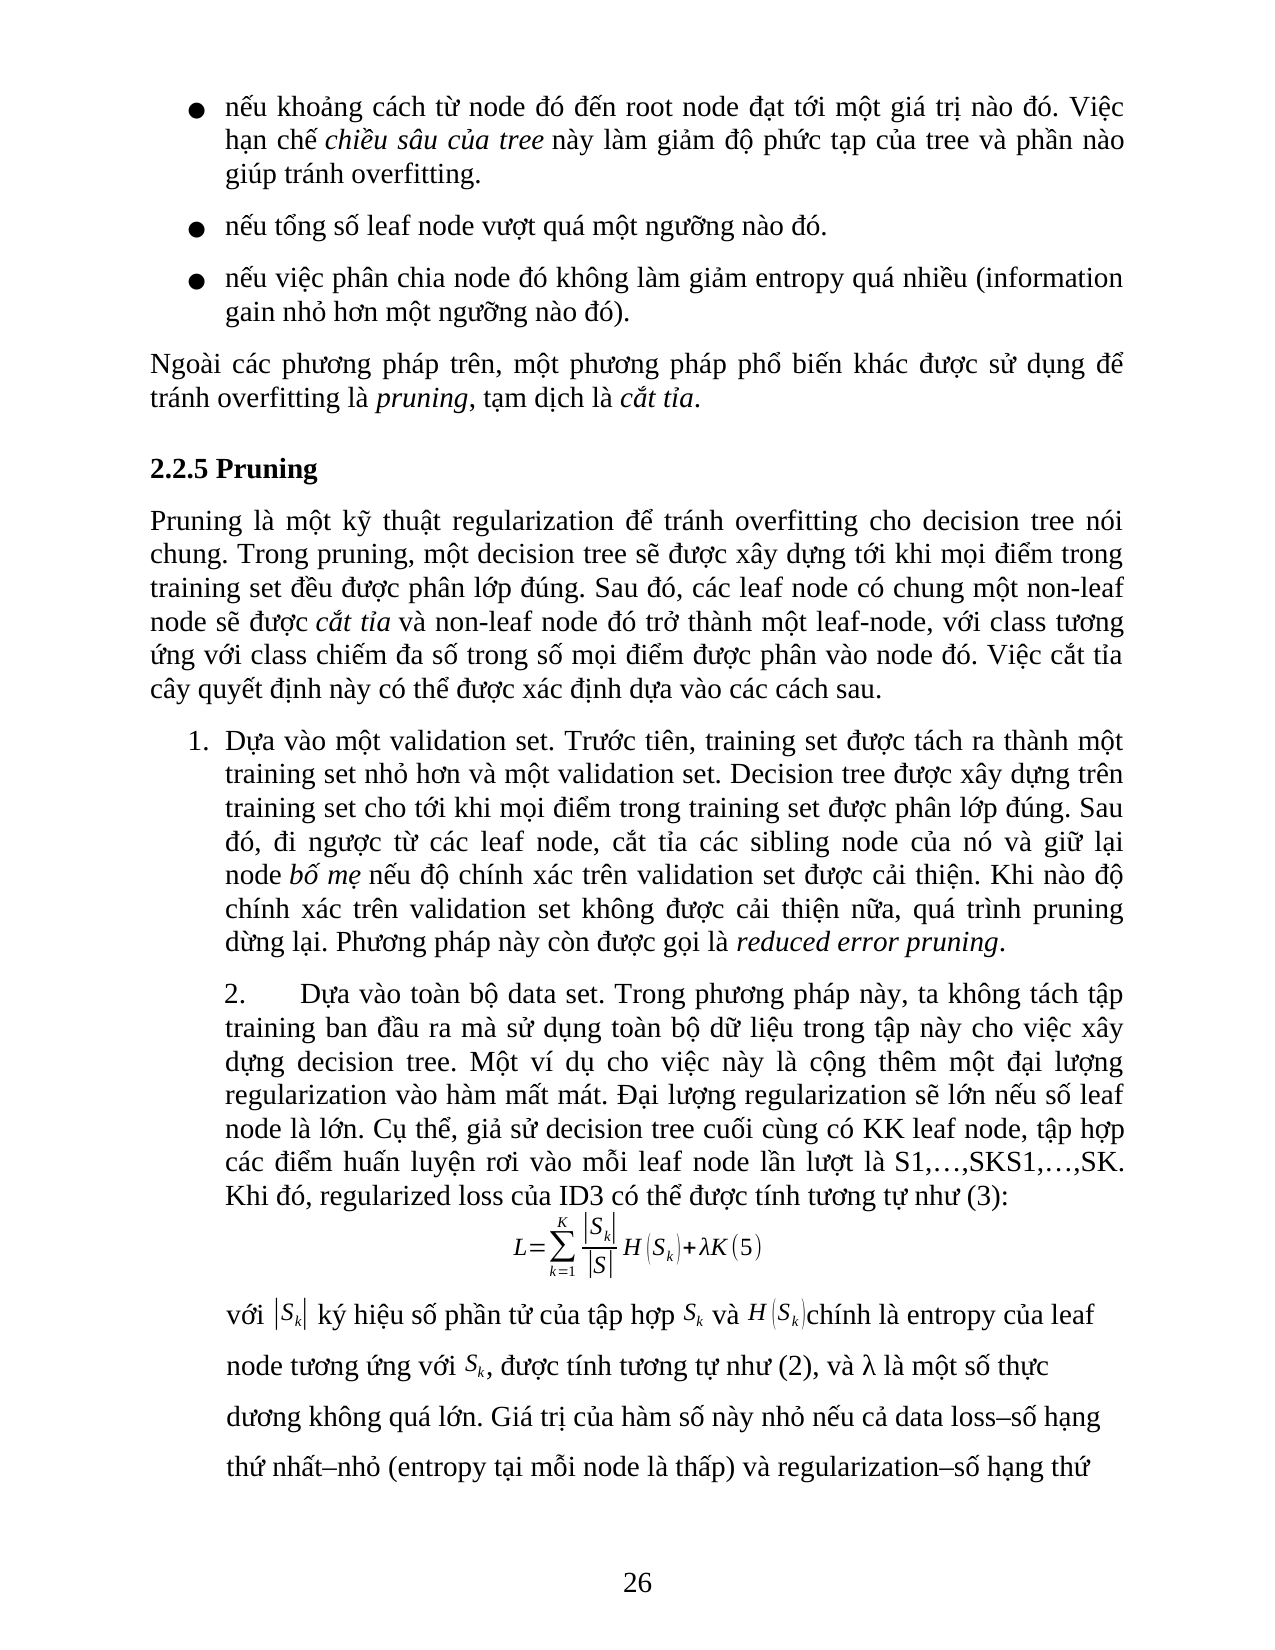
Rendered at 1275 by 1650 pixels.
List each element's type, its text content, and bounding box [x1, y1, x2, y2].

list Dựa vào một validation set. Trước tiên, training set được tách ra thành một training set nhỏ hơn và một validation set. Decision tree được xây dựng trên training set cho tới khi mọi điểm trong training set được phân lớp đúng. Sau đó, đi ngược từ các leaf node, cắt tỉa các sibling node của nó và giữ lại node bố mẹ nếu độ chính xác trên validation set được cải thiện. Khi nào độ chính xác trên validation set không được cải thiện nữa, quá trình pruning dừng lại. Phương pháp này còn được gọi là reduced error pruning. [187, 723, 1125, 958]
text Pruning là một kỹ thuật regularization để tránh overfitting cho decision tree nói chung. Trong pruning, một decision tree sẽ được xây dựng tới khi mọi điểm trong training set đều được phân lớp đúng. Sau đó, các leaf node có chung một non-leaf node sẽ được cắt tỉa và non-leaf node đó trở thành một leaf-node, với class tương ứng với class chiếm đa số trong số mọi điểm được phân vào node đó. Việc cắt tỉa cây quyết định này có thể được xác định dựa vào các cách sau. [150, 503, 1125, 704]
list nếu việc phân chia node đó không làm giảm entropy quá nhiều (information gain nhỏ hơn một ngưỡng nào đó). [187, 260, 1125, 327]
list nếu tổng số leaf node vượt quá một ngưỡng nào đó. [187, 208, 1125, 242]
list nếu khoảng cách từ node đó đến root node đạt tới một giá trị nào đó. Việc hạn chế chiều sâu của tree này làm giảm độ phức tạp của tree và phần nào giúp tránh overfitting. [187, 89, 1125, 189]
list Dựa vào toàn bộ data set. Trong phương pháp này, ta không tách tập training ban đầu ra mà sử dụng toàn bộ dữ liệu trong tập này cho việc xây dựng decision tree. Một ví dụ cho việc này là cộng thêm một đại lượng regularization vào hàm mất mát. Đại lượng regularization sẽ lớn nếu số leaf node là lớn. Cụ thể, giả sử decision tree cuối cùng có KK leaf node, tập hợp các điểm huấn luyện rơi vào mỗi leaf node lần lượt là S1,…,SKS1,…,SK. Khi đó, regularized loss của ID3 có thể được tính tương tự như (3): [224, 977, 1125, 1211]
text Ngoài các phương pháp trên, một phương pháp phổ biến khác được sử dụng để tránh overfitting là pruning, tạm dịch là cắt tỉa. [150, 346, 1125, 413]
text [225, 1297, 1125, 1483]
